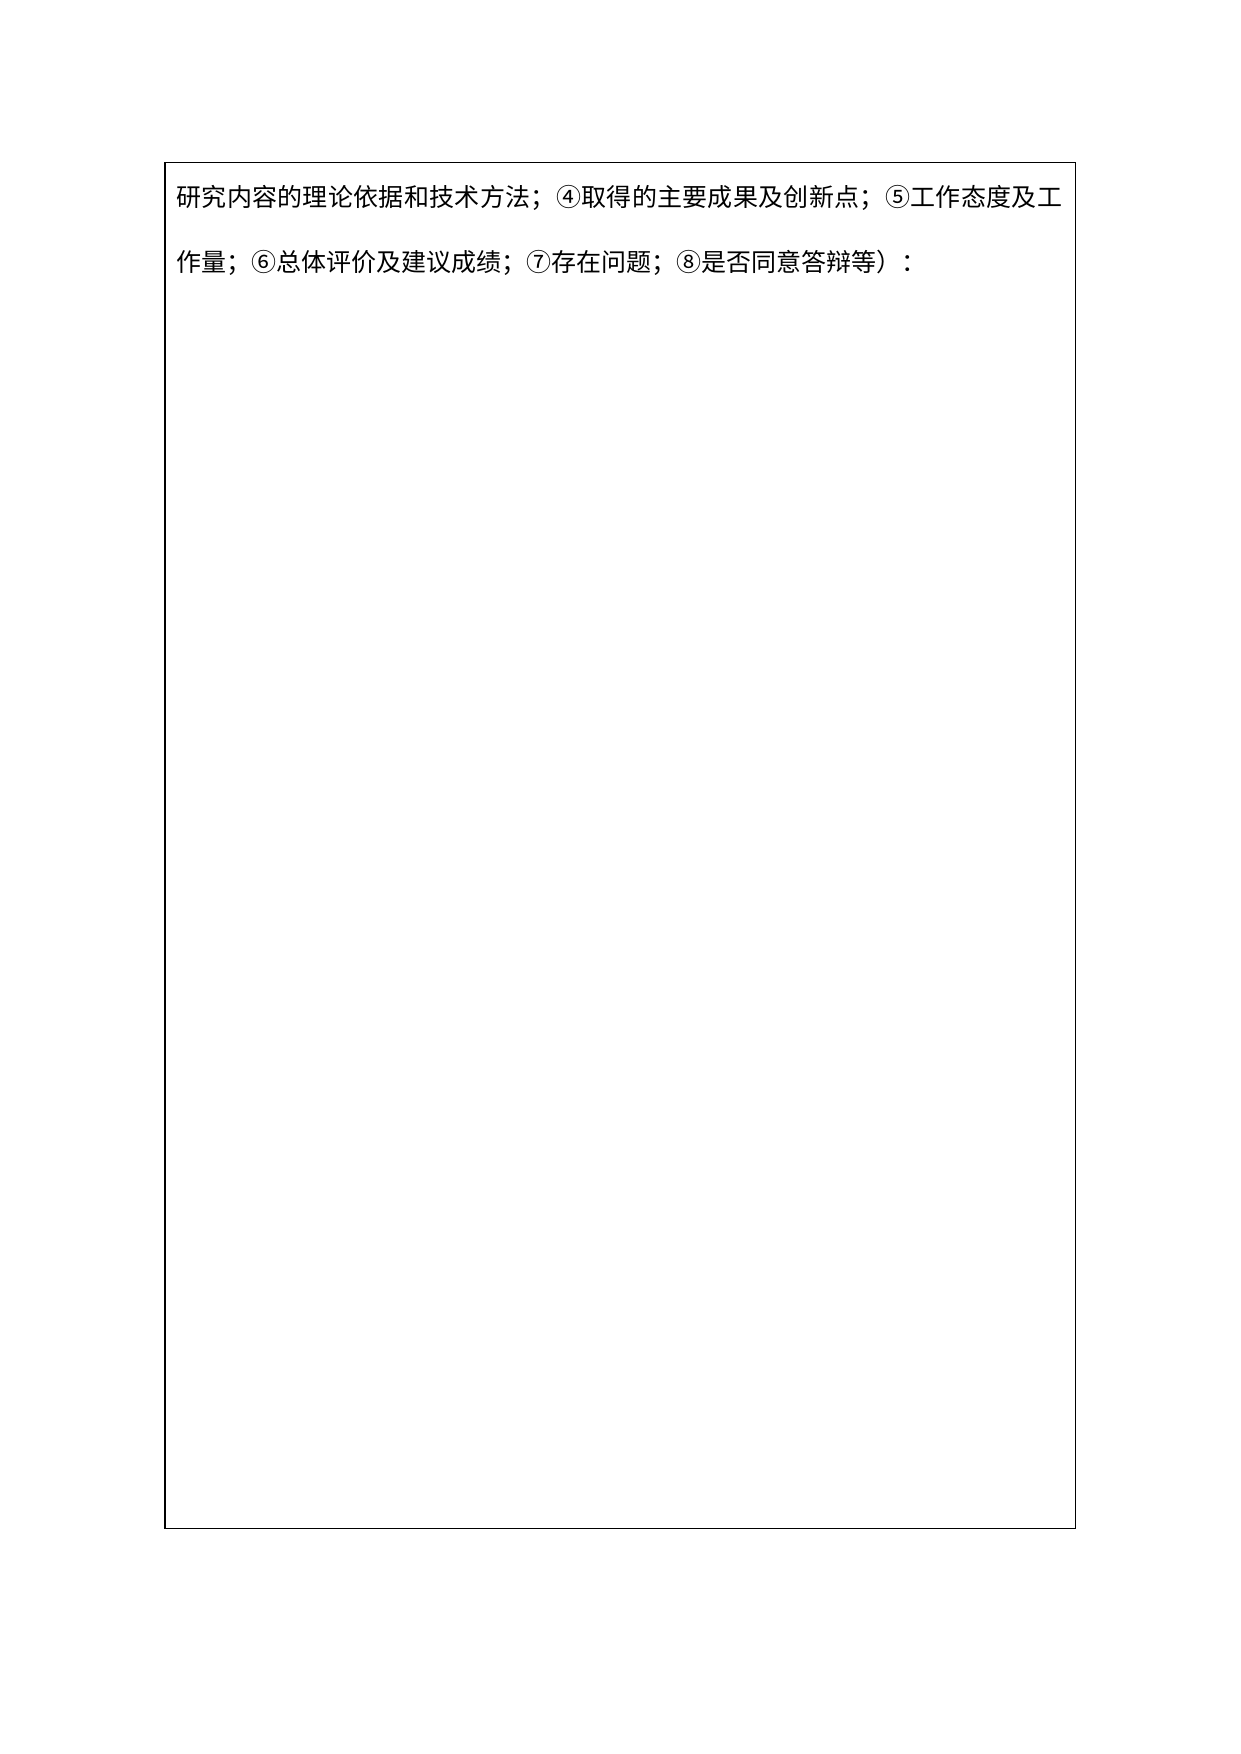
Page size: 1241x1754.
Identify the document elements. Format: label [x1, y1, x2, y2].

table_cell [166, 163, 1075, 1528]
